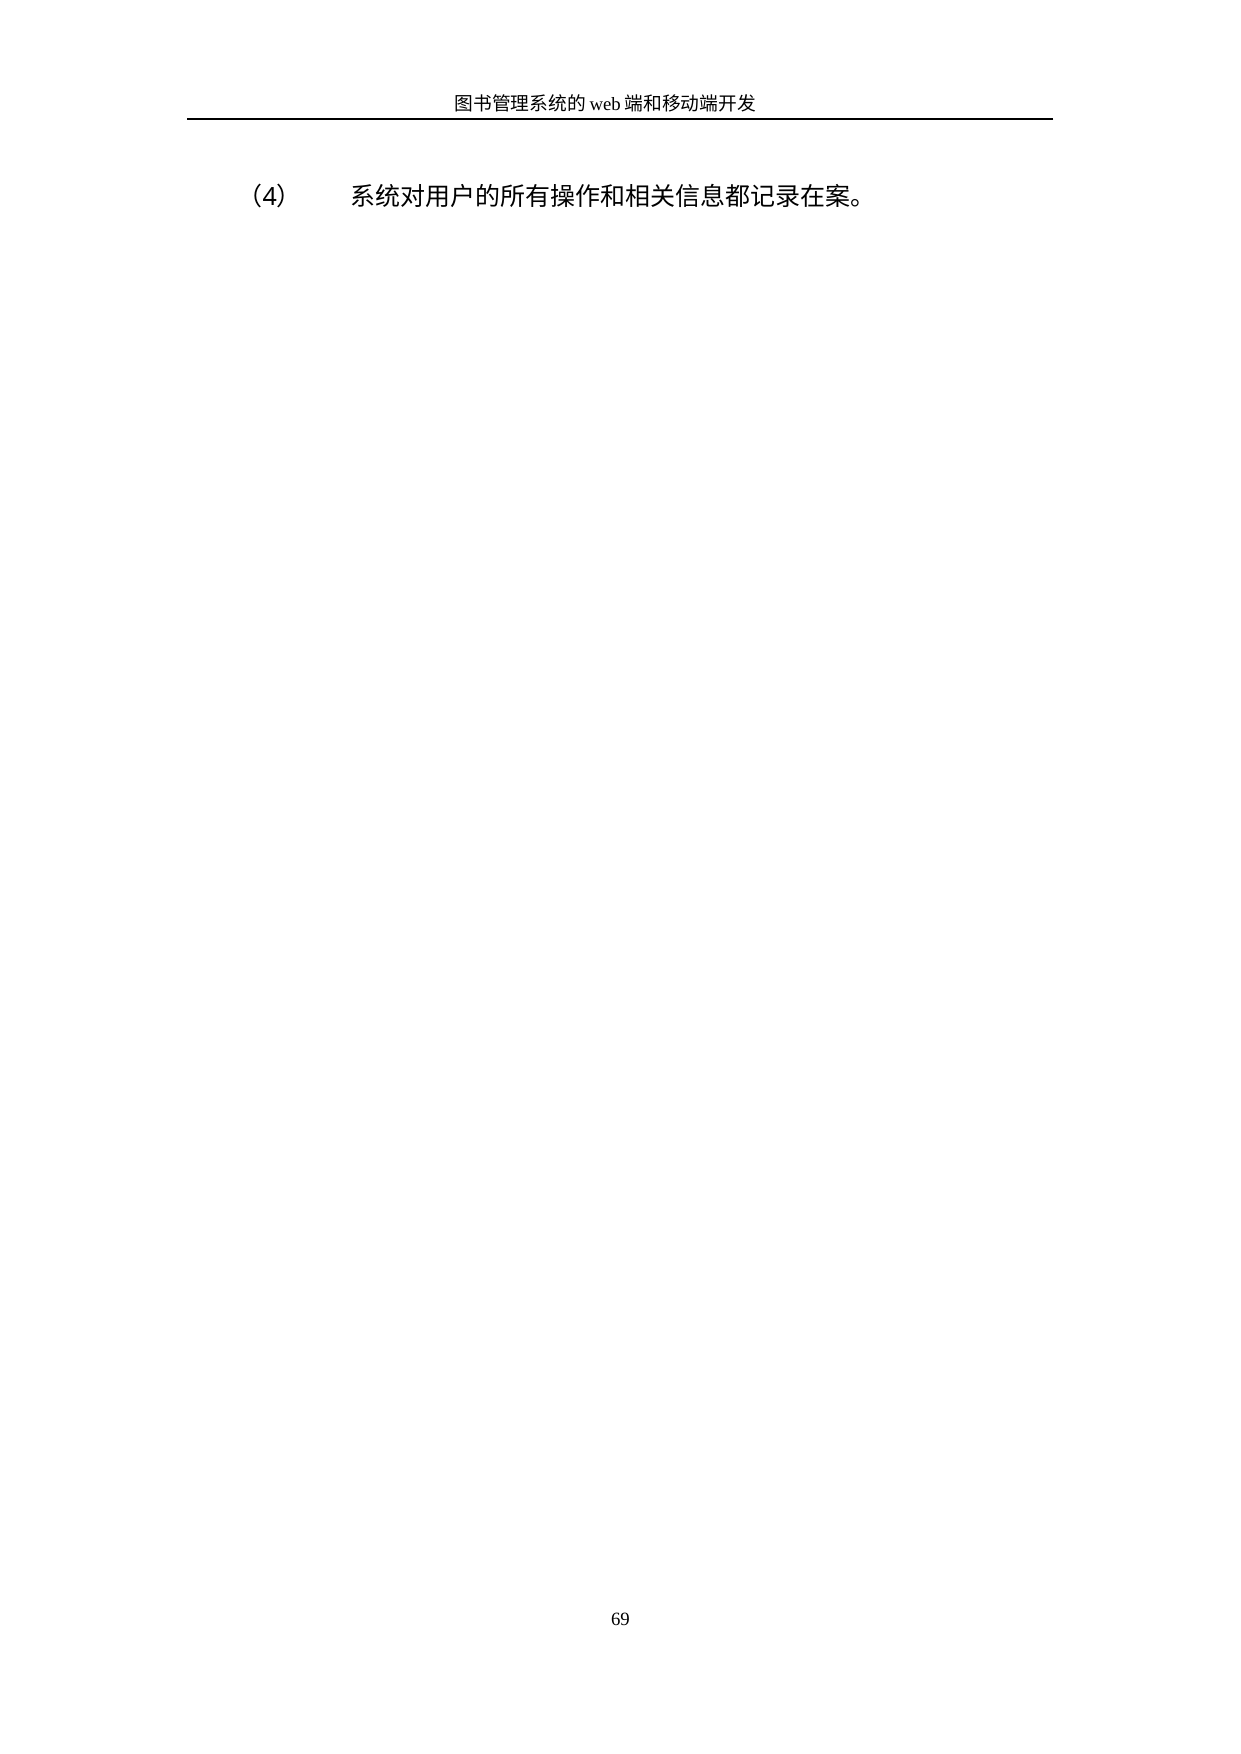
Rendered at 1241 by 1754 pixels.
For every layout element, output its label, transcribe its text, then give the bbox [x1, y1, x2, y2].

list 系统对用户的所有操作和相关信息都记录在案。 [237, 162, 1053, 227]
